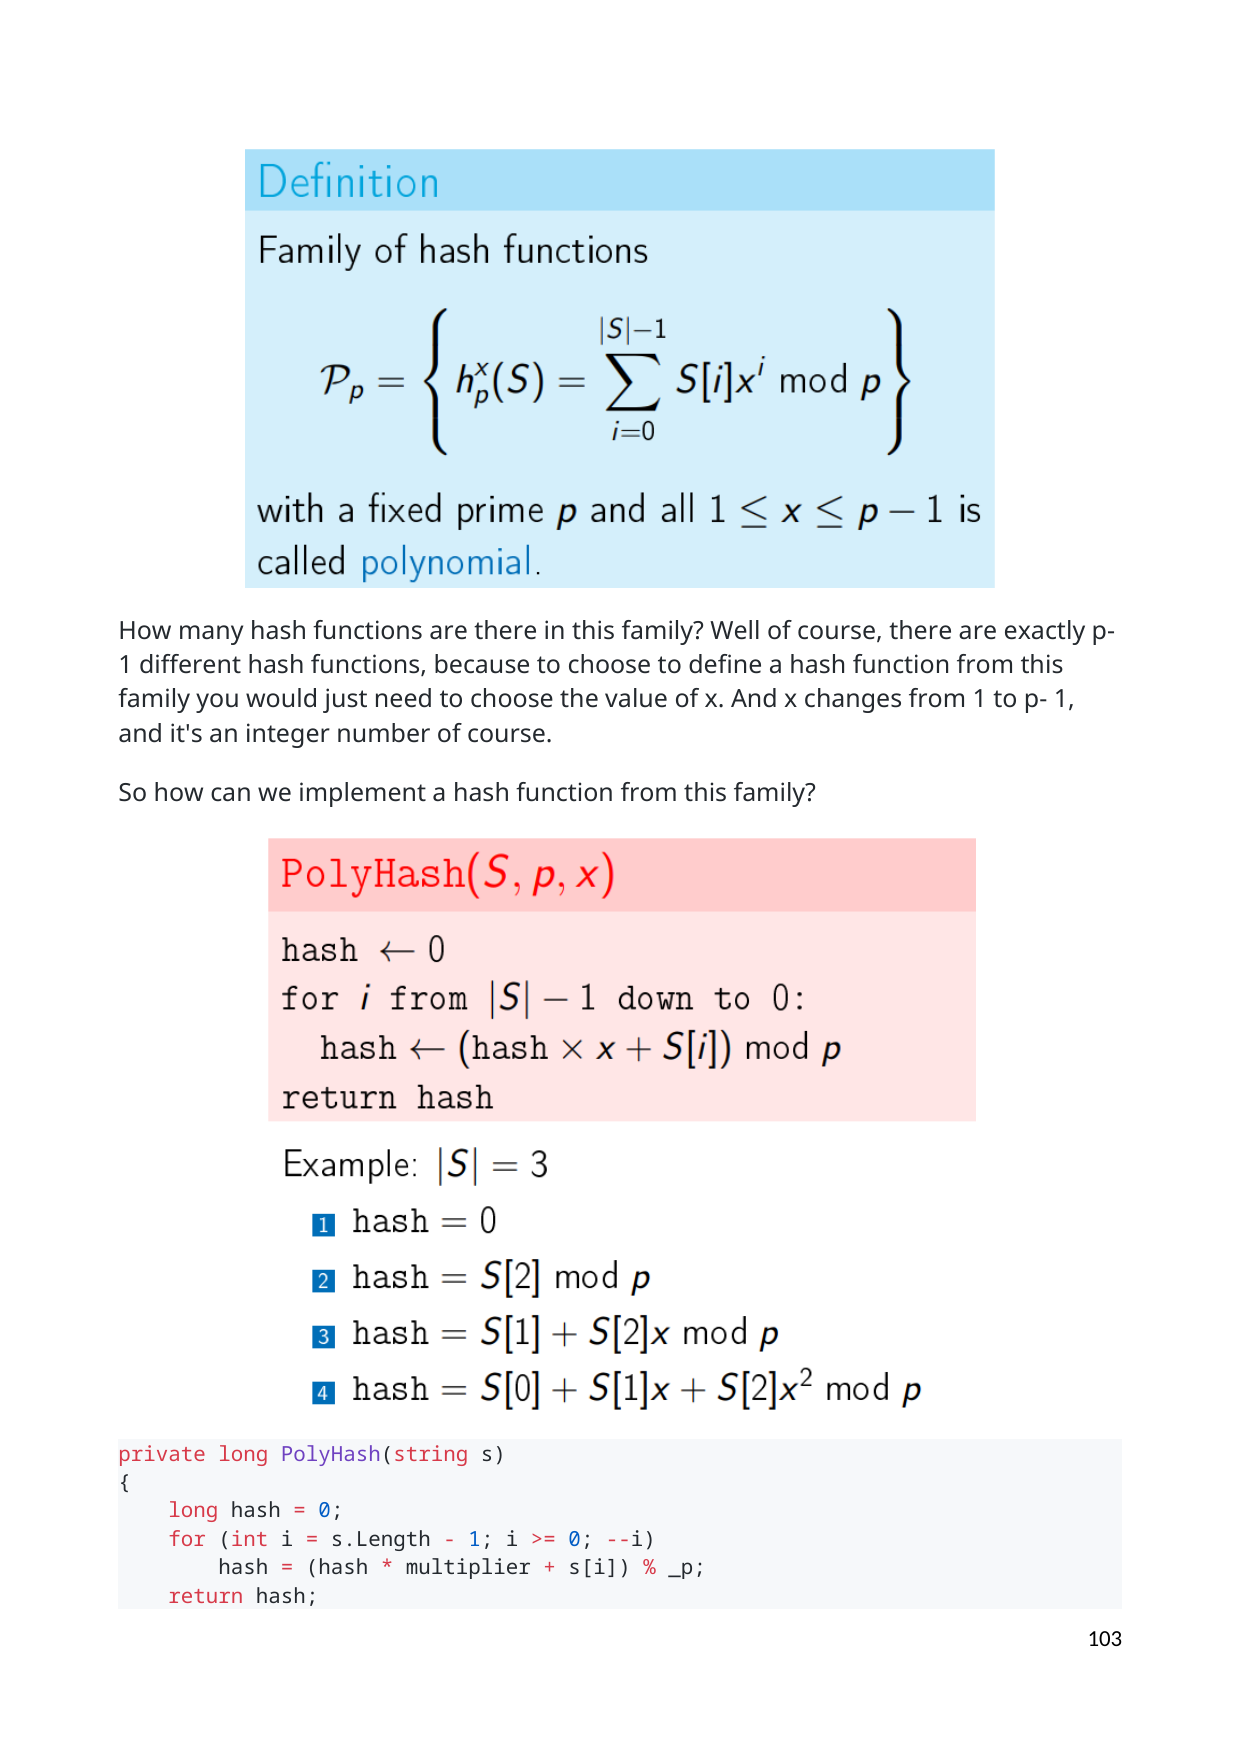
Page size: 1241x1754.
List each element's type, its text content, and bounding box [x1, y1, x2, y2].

text private long PolyHash(string s) [118, 1439, 1122, 1467]
text hash = (hash * multiplier + s[i]) % _p; [118, 1552, 1122, 1581]
text How many hash functions are there in this family? Well of course, there are exactly p- 1 different hash functions, because to choose to define a hash function from this family you would just need to choose the value of x. And x changes from 1 to p- 1, and it's an integer number of course. [118, 613, 1122, 749]
picture [264, 833, 976, 1414]
text long hash = 0; [118, 1496, 1122, 1524]
text for (int i = s.Length - 1; i >= 0; --i) [118, 1524, 1122, 1552]
text return hash; [118, 1581, 1122, 1609]
text So how can we implement a hash function from this family? [118, 774, 1122, 808]
text { [118, 1467, 1122, 1496]
picture [245, 147, 995, 588]
